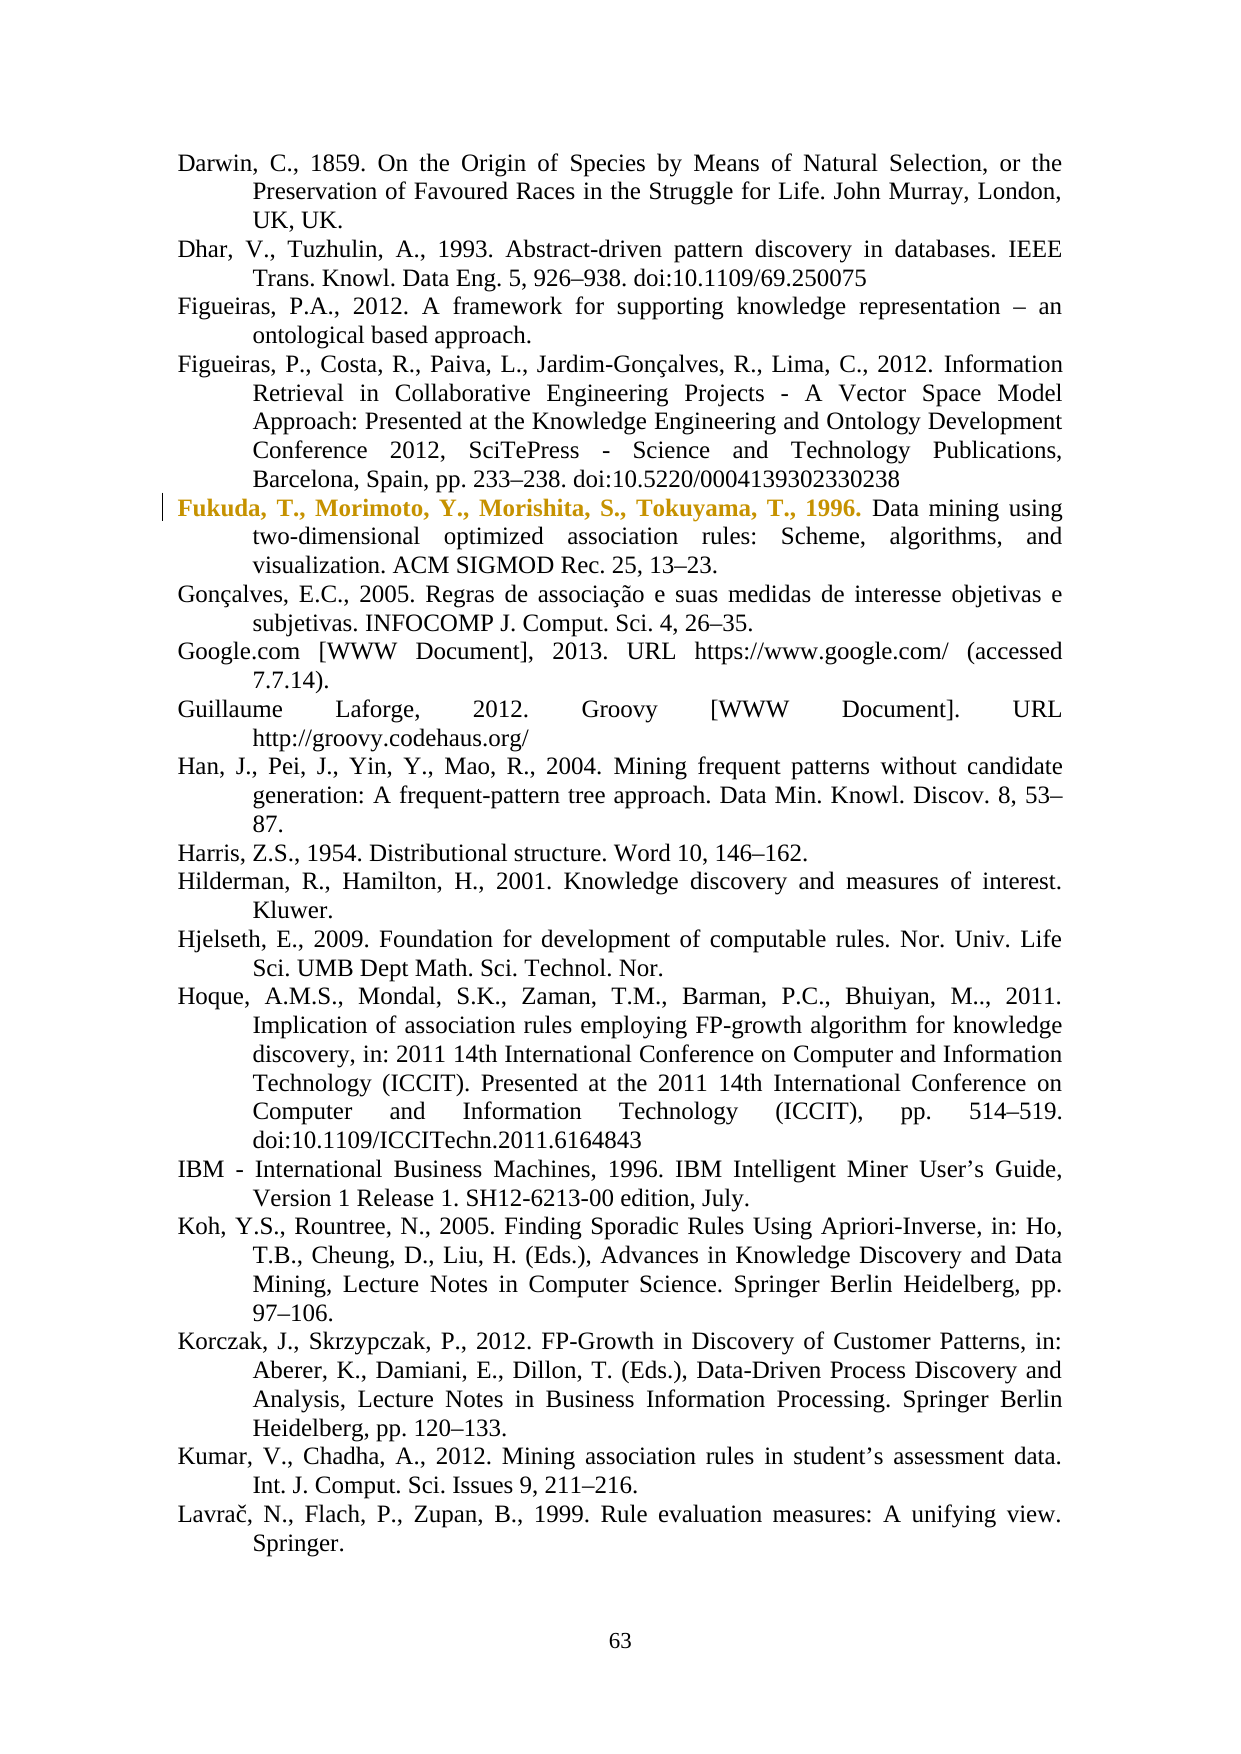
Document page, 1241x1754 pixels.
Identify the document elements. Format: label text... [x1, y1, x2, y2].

text Figueiras, P., Costa, R., Paiva, L., Jardim-Gonçalves, R., Lima, C., 2012. Information Retrieval in Collaborative Engineering Projects - A Vector Space Model Approach: Presented at the Knowledge Engineering and Ontology Development Conference 2012, SciTePress - Science and Technology Publications, Barcelona, Spain, pp. 233–238. doi:10.5220/0004139302330238 [177, 349, 1063, 493]
text Hjelseth, E., 2009. Foundation for development of computable rules. Nor. Univ. Life Sci. UMB Dept Math. Sci. Technol. Nor. [177, 924, 1063, 981]
text Dhar, V., Tuzhulin, A., 1993. Abstract-driven pattern discovery in databases. IEEE Trans. Knowl. Data Eng. 5, 926–938. doi:10.1109/69.250075 [177, 234, 1063, 291]
text Fukuda, T., Morimoto, Y., Morishita, S., Tokuyama, T., 1996. Data mining using two-dimensional optimized association rules: Scheme, algorithms, and visualization. ACM SIGMOD Rec. 25, 13–23. [177, 493, 1063, 579]
text Darwin, C., 1859. On the Origin of Species by Means of Natural Selection, or the Preservation of Favoured Races in the Struggle for Life. John Murray, London, UK, UK. [177, 148, 1063, 234]
text Han, J., Pei, J., Yin, Y., Mao, R., 2004. Mining frequent patterns without candidate generation: A frequent-pattern tree approach. Data Min. Knowl. Discov. 8, 53–87. [177, 751, 1063, 838]
text Google.com [WWW Document], 2013. URL https://www.google.com/ (accessed 7.7.14). [177, 636, 1063, 694]
text Koh, Y.S., Rountree, N., 2005. Finding Sporadic Rules Using Apriori-Inverse, in: Ho, T.B., Cheung, D., Liu, H. (Eds.), Advances in Knowledge Discovery and Data Mining, Lecture Notes in Computer Science. Springer Berlin Heidelberg, pp. 97–106. [177, 1211, 1063, 1326]
text Korczak, J., Skrzypczak, P., 2012. FP-Growth in Discovery of Customer Patterns, in: Aberer, K., Damiani, E., Dillon, T. (Eds.), Data-Driven Process Discovery and Analysis, Lecture Notes in Business Information Processing. Springer Berlin Heidelberg, pp. 120–133. [177, 1326, 1063, 1441]
text Guillaume Laforge, 2012. Groovy [WWW Document]. URL http://groovy.codehaus.org/ [177, 694, 1063, 751]
text Figueiras, P.A., 2012. A framework for supporting knowledge representation – an ontological based approach. [177, 291, 1063, 349]
text IBM - International Business Machines, 1996. IBM Intelligent Miner User’s Guide, Version 1 Release 1. SH12-6213-00 edition, July. [177, 1154, 1063, 1211]
text Kumar, V., Chadha, A., 2012. Mining association rules in student’s assessment data. Int. J. Comput. Sci. Issues 9, 211–216. [177, 1441, 1063, 1499]
text Harris, Z.S., 1954. Distributional structure. Word 10, 146–162. [177, 838, 1063, 866]
text Hoque, A.M.S., Mondal, S.K., Zaman, T.M., Barman, P.C., Bhuiyan, M.., 2011. Implication of association rules employing FP-growth algorithm for knowledge discovery, in: 2011 14th International Conference on Computer and Information Technology (ICCIT). Presented at the 2011 14th International Conference on Computer and Information Technology (ICCIT), pp. 514–519. doi:10.1109/ICCITechn.2011.6164843 [177, 981, 1063, 1154]
text Lavrač, N., Flach, P., Zupan, B., 1999. Rule evaluation measures: A unifying view. Springer. [177, 1499, 1063, 1556]
text Hilderman, R., Hamilton, H., 2001. Knowledge discovery and measures of interest. Kluwer. [177, 866, 1063, 924]
text Gonçalves, E.C., 2005. Regras de associação e suas medidas de interesse objetivas e subjetivas. INFOCOMP J. Comput. Sci. 4, 26–35. [177, 579, 1063, 636]
